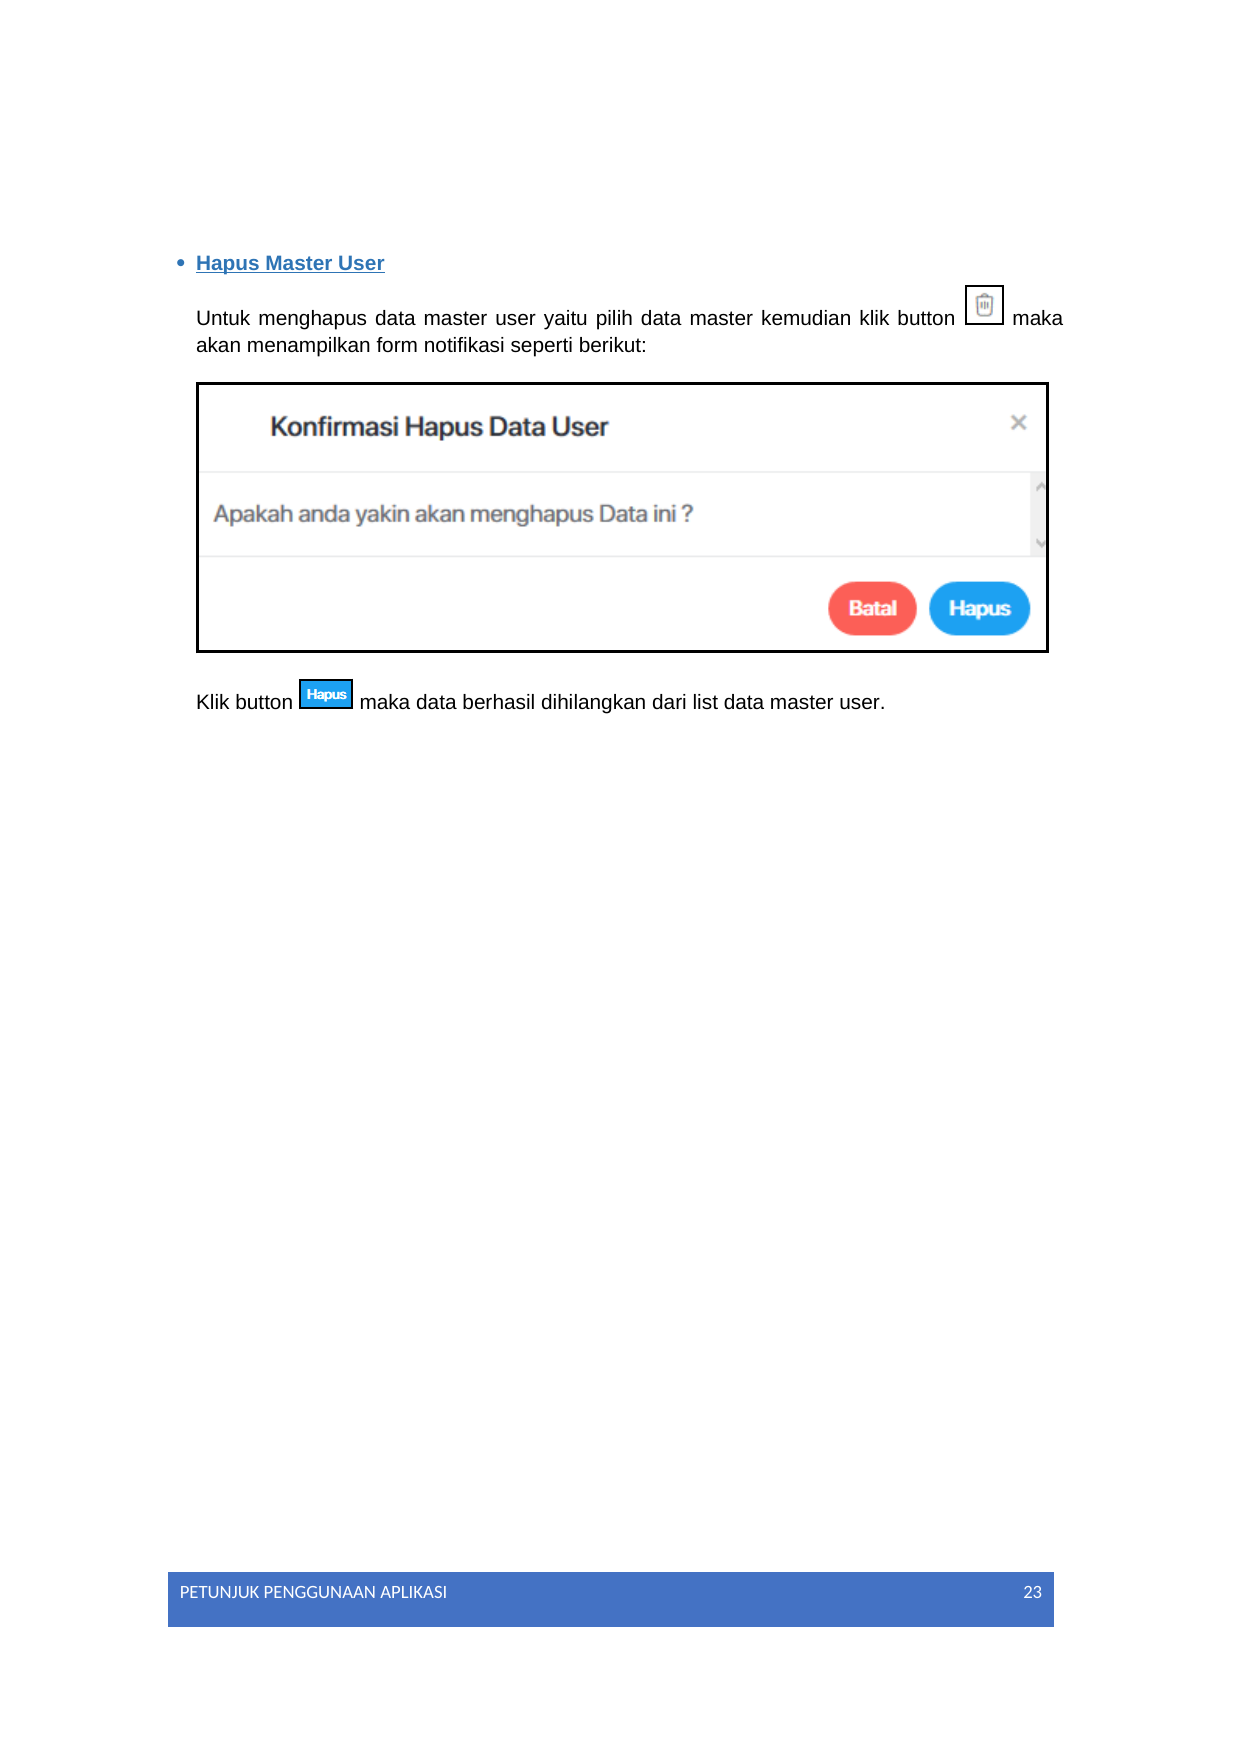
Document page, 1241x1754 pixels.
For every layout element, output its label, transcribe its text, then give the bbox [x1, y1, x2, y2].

picture [301, 681, 351, 707]
picture [967, 287, 1002, 323]
picture [199, 385, 1046, 650]
subtitle Hapus Master User [177, 251, 1063, 275]
text Klik button maka data berhasil dihilangkan dari list data master user. [196, 678, 1063, 714]
text Untuk menghapus data master user yaitu pilih data master kemudian klik button maka akan menampilkan form notifikasi seperti berikut: [196, 285, 1063, 357]
